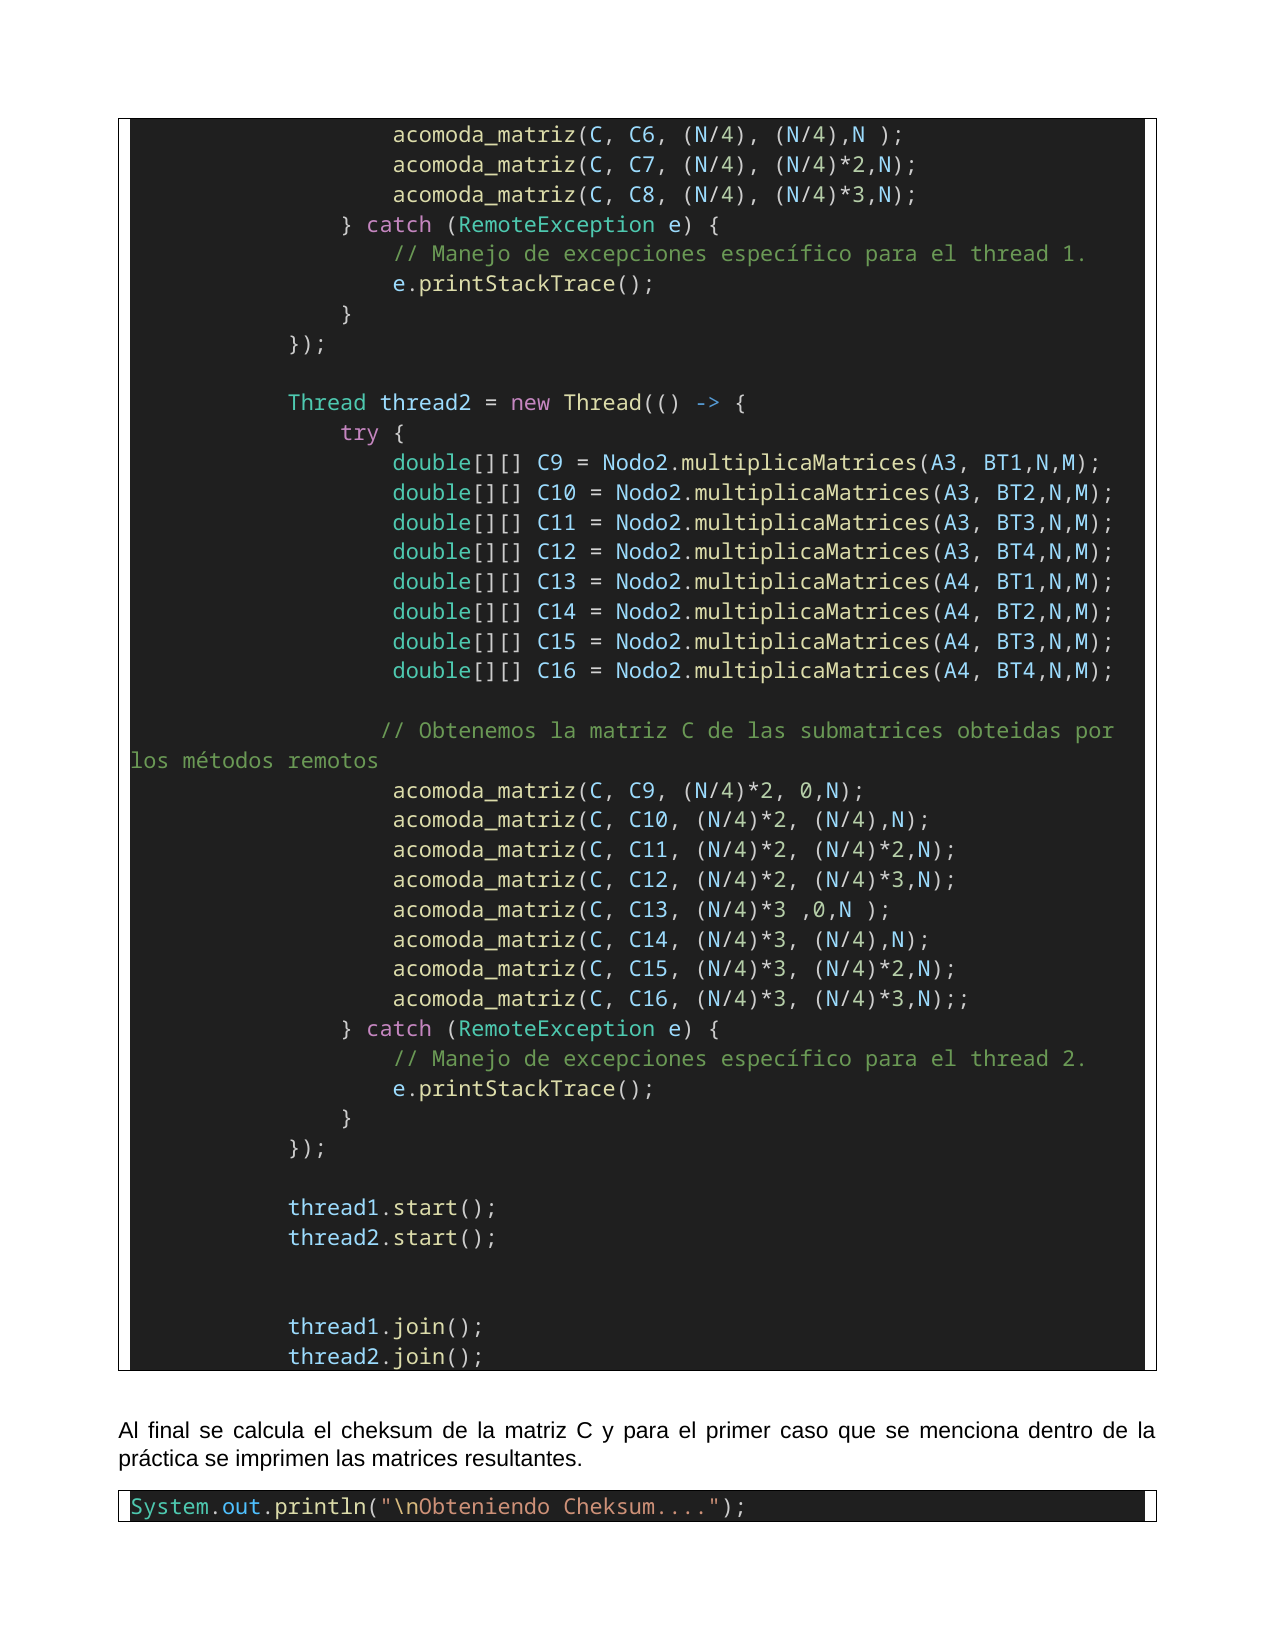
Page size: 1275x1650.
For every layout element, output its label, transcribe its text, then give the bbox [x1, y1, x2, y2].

text Al final se calcula el cheksum de la matriz C y para el primer caso que se menciona dentro de la práctica se imprimen las matrices resultantes. [118, 1417, 1157, 1471]
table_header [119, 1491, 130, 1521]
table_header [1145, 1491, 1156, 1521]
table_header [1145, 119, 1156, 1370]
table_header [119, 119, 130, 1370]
